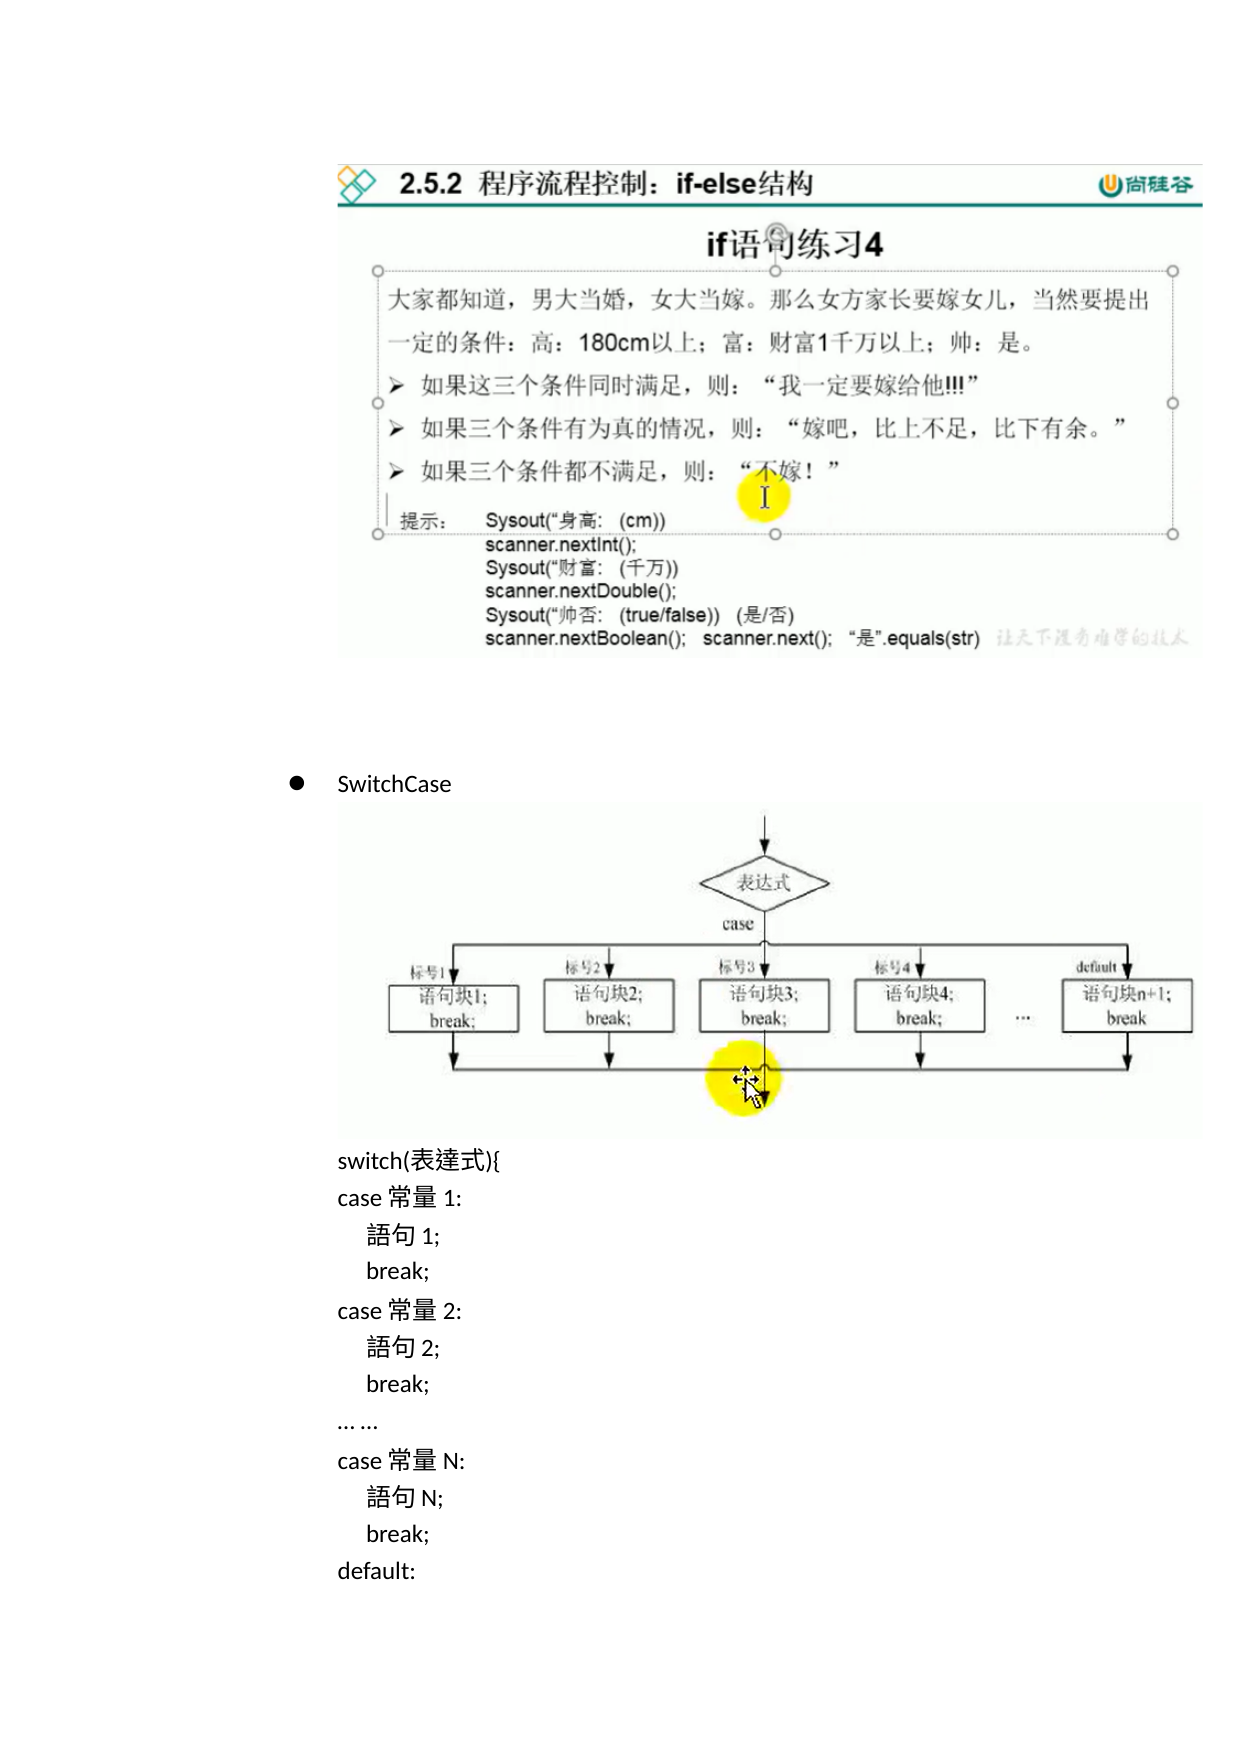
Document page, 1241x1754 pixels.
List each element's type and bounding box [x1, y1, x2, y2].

picture [337, 164, 1203, 658]
picture [337, 802, 1203, 1139]
list [287, 764, 1053, 1589]
